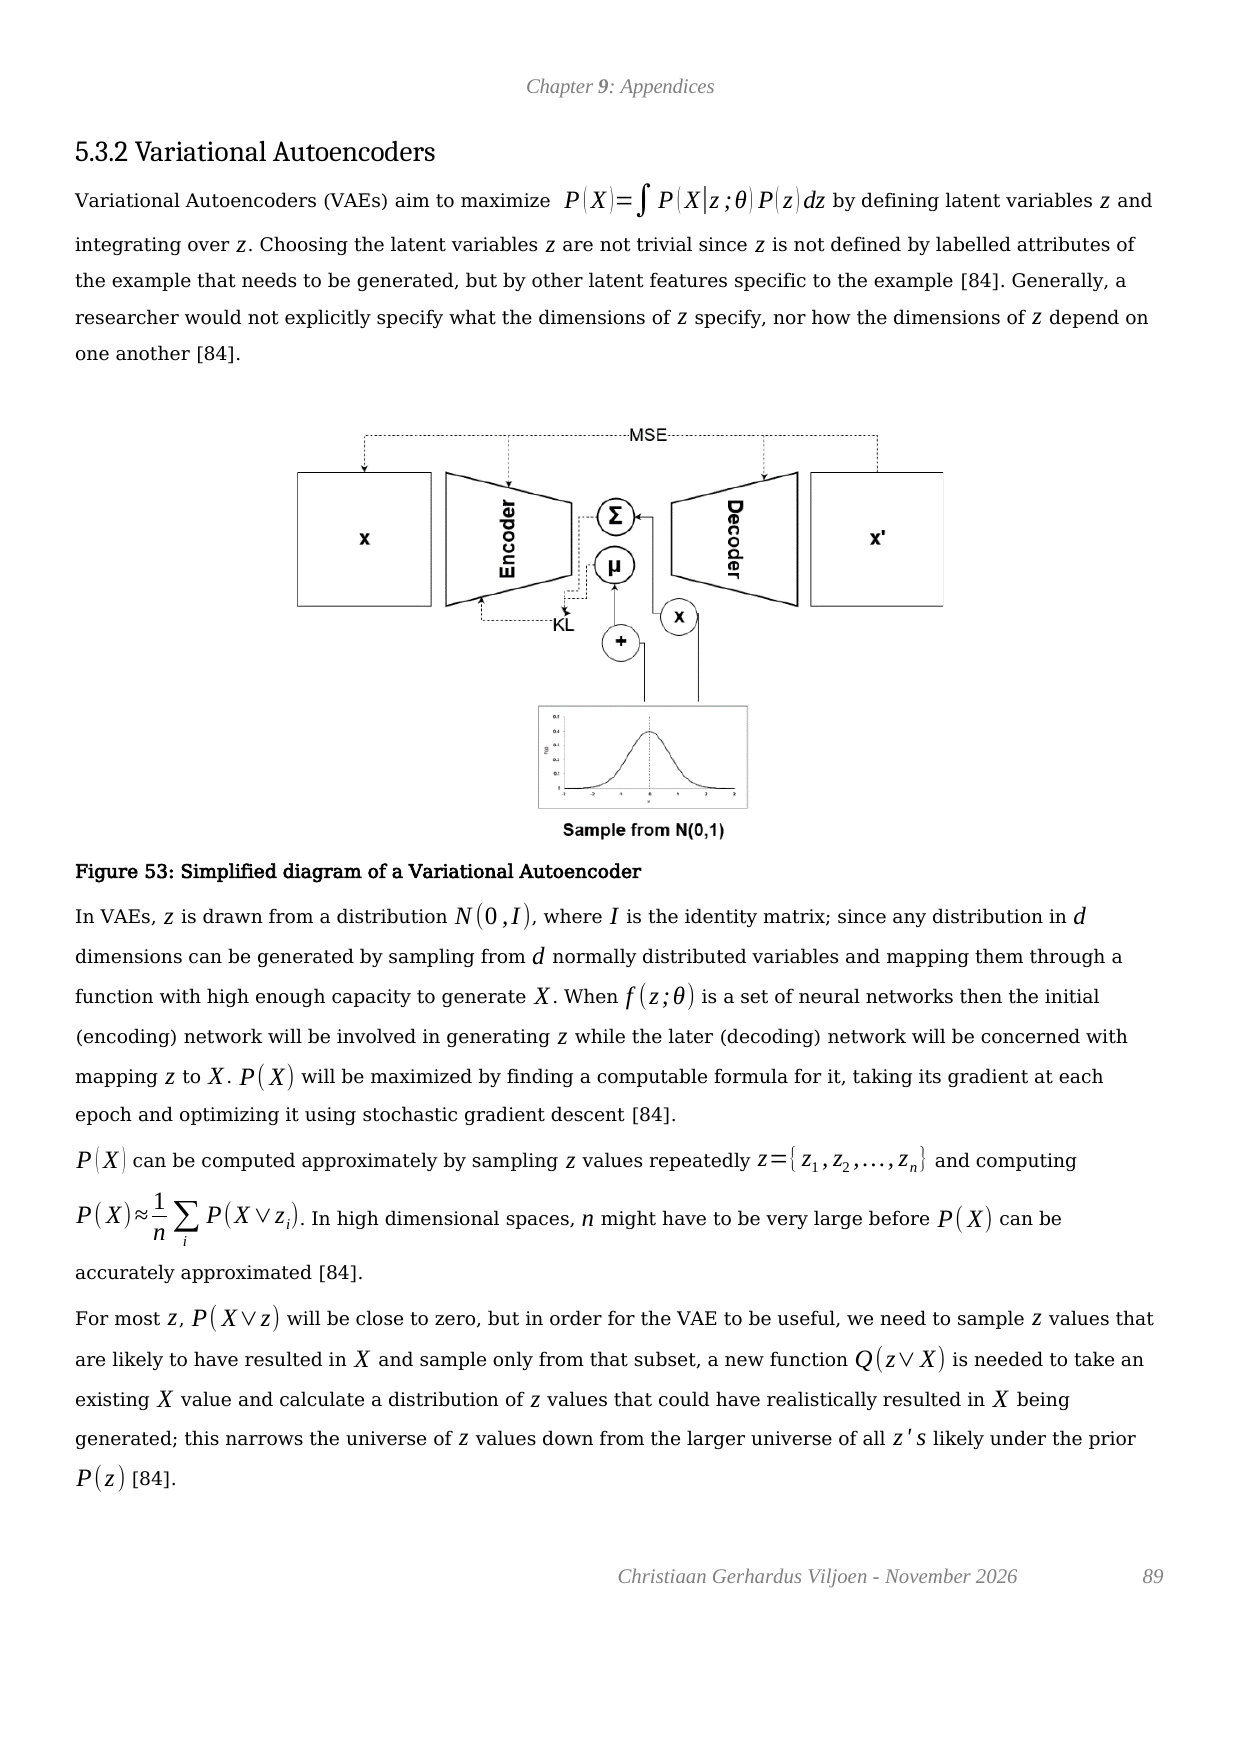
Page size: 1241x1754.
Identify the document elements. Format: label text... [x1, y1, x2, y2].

subtitle Variational Autoencoders [75, 135, 1165, 169]
text In VAEs, is drawn from a distribution , where is the identity matrix; since any distribution in dimensions can be generated by sampling from normally distributed variables and mapping them through a function with high enough capacity to generate . When is a set of neural networks then the initial (encoding) network will be involved in generating while the later (decoding) network will be concerned with mapping to . will be maximized by finding a computable formula for it, taking its gradient at each epoch and optimizing it using stochastic gradient descent . [75, 901, 1165, 1125]
picture [297, 426, 944, 840]
text Figure 53: Simplified diagram of a Variational Autoencoder [75, 859, 1165, 882]
text can be computed approximately by sampling values repeatedly and computing . In high dimensional spaces, might have to be very large before can be accurately approximated . [75, 1145, 1165, 1283]
text For most , will be close to zero, but in order for the VAE to be useful, we need to sample values that are likely to have resulted in and sample only from that subset, a new function is needed to take an existing value and calculate a distribution of values that could have realistically resulted in being generated; this narrows the universe of values down from the larger universe of all likely under the prior . [75, 1303, 1165, 1493]
text Variational Autoencoders (VAEs) aim to maximize by defining latent variables and integrating over . Choosing the latent variables are not trivial since is not defined by labelled attributes of the example that needs to be generated, but by other latent features specific to the example . Generally, a researcher would not explicitly specify what the dimensions of specify, nor how the dimensions of depend on one another . [75, 181, 1165, 364]
